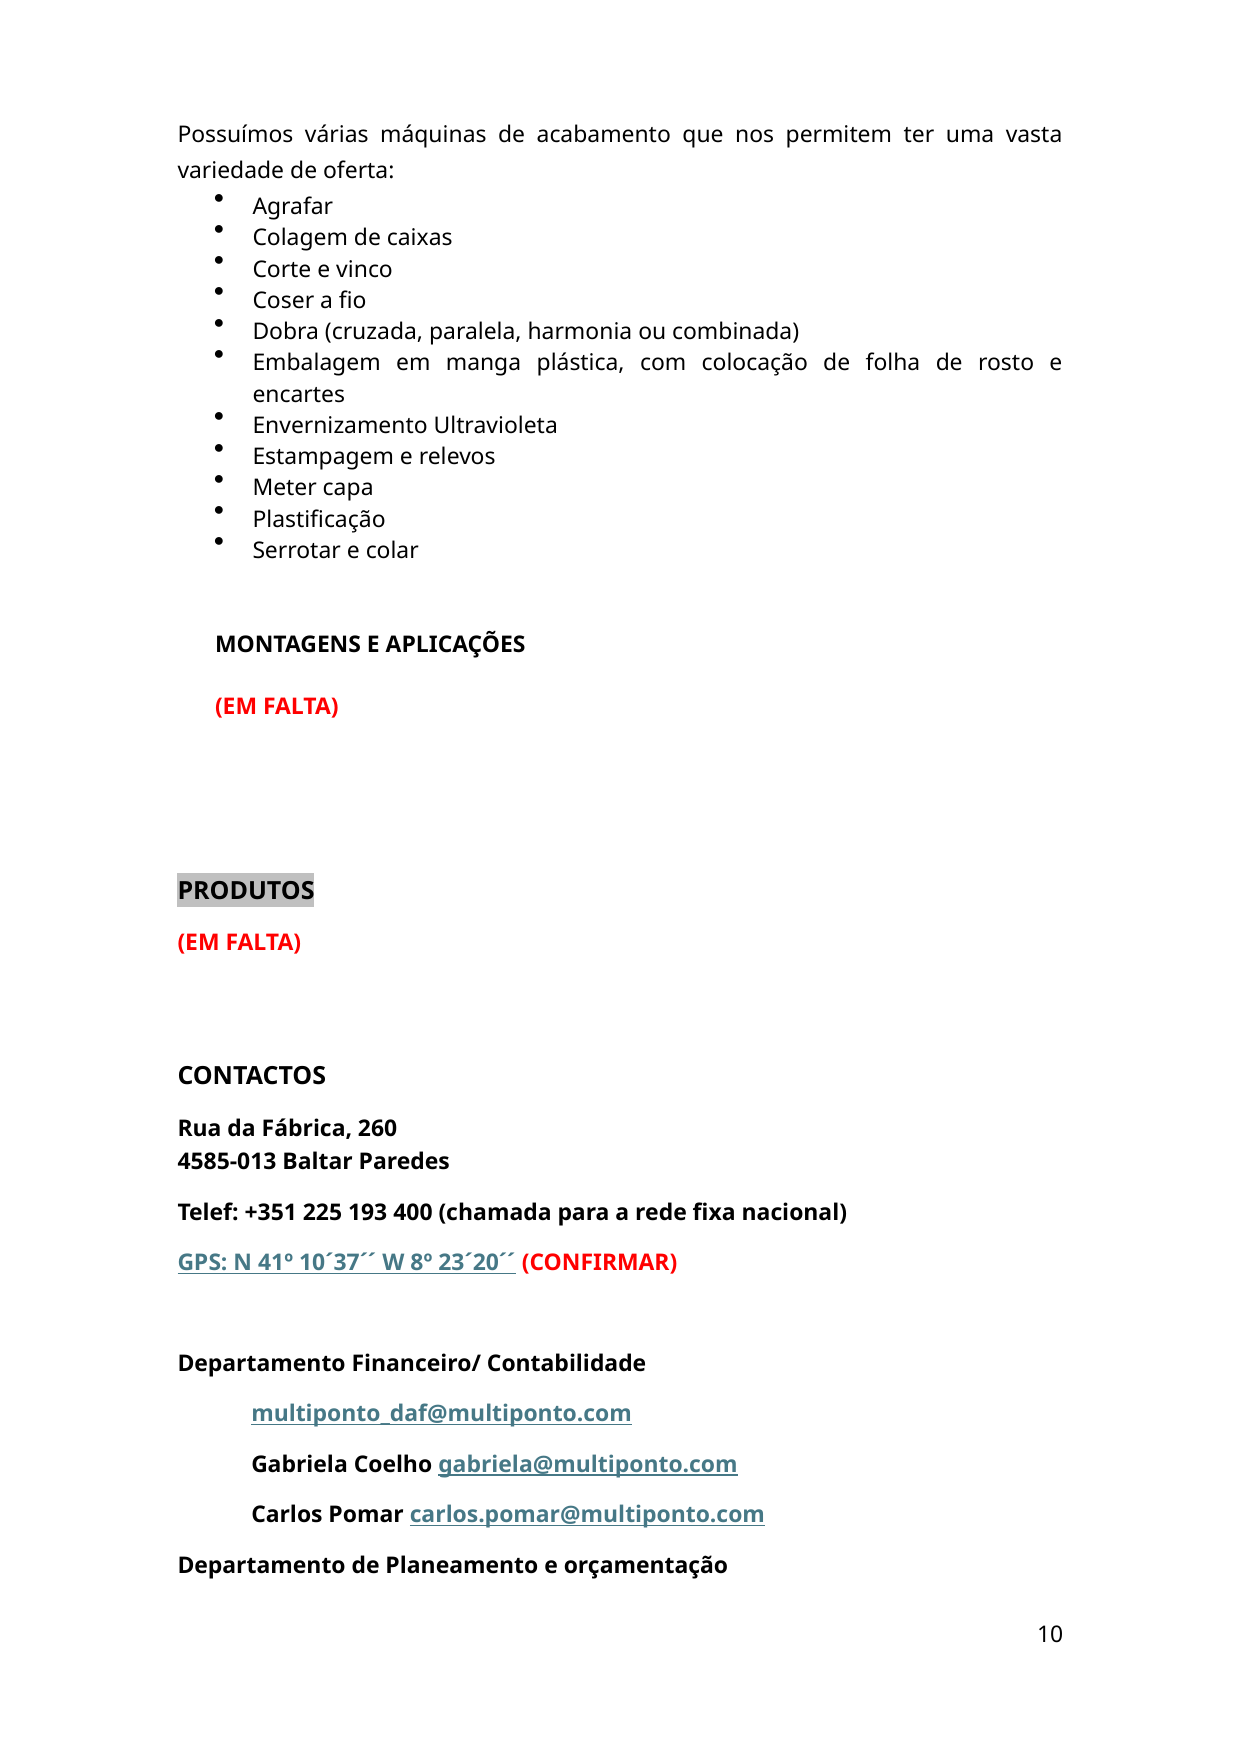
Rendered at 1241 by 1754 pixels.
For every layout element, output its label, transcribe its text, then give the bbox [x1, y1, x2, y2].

list Colagem de caixas [215, 221, 1063, 252]
text Gabriela Coelho gabriela@multiponto.com [177, 1448, 1063, 1479]
text GPS: N 41º 10´37´´ W 8º 23´20´´ (CONFIRMAR) [177, 1246, 1063, 1277]
list Corte e vinco [215, 252, 1063, 284]
text MONTAGENS E APLICAÇÕES [215, 627, 1063, 659]
list Envernizamento Ultravioleta [215, 409, 1063, 440]
text CONTACTOS [177, 1058, 1063, 1092]
text Departamento Financeiro/ Contabilidade [177, 1347, 1063, 1378]
list Dobra (cruzada, paralela, harmonia ou combinada) [215, 315, 1063, 346]
text (EM FALTA) [215, 690, 1063, 721]
text Departamento de Planeamento e orçamentação [177, 1548, 1063, 1580]
text Rua da Fábrica, 260 4585-013 Baltar Paredes [177, 1111, 1063, 1176]
list Meter capa [215, 471, 1063, 502]
list Estampagem e relevos [215, 440, 1063, 471]
text PRODUTOS [177, 872, 1063, 907]
list Embalagem em manga plástica, com colocação de folha de rosto e encartes [215, 346, 1063, 409]
text (EM FALTA) [177, 926, 1063, 957]
list Serrotar e colar [215, 534, 1063, 565]
list Agrafar [215, 190, 1063, 221]
text Telef: +351 225 193 400 (chamada para a rede fixa nacional) [177, 1196, 1063, 1227]
text Possuímos várias máquinas de acabamento que nos permitem ter uma vasta variedade de oferta: [177, 118, 1063, 185]
text Carlos Pomar carlos.pomar@multiponto.com [177, 1498, 1063, 1529]
text multiponto_daf@multiponto.com [177, 1397, 1063, 1428]
list Coser a fio [215, 284, 1063, 315]
list Plastificação [215, 502, 1063, 534]
